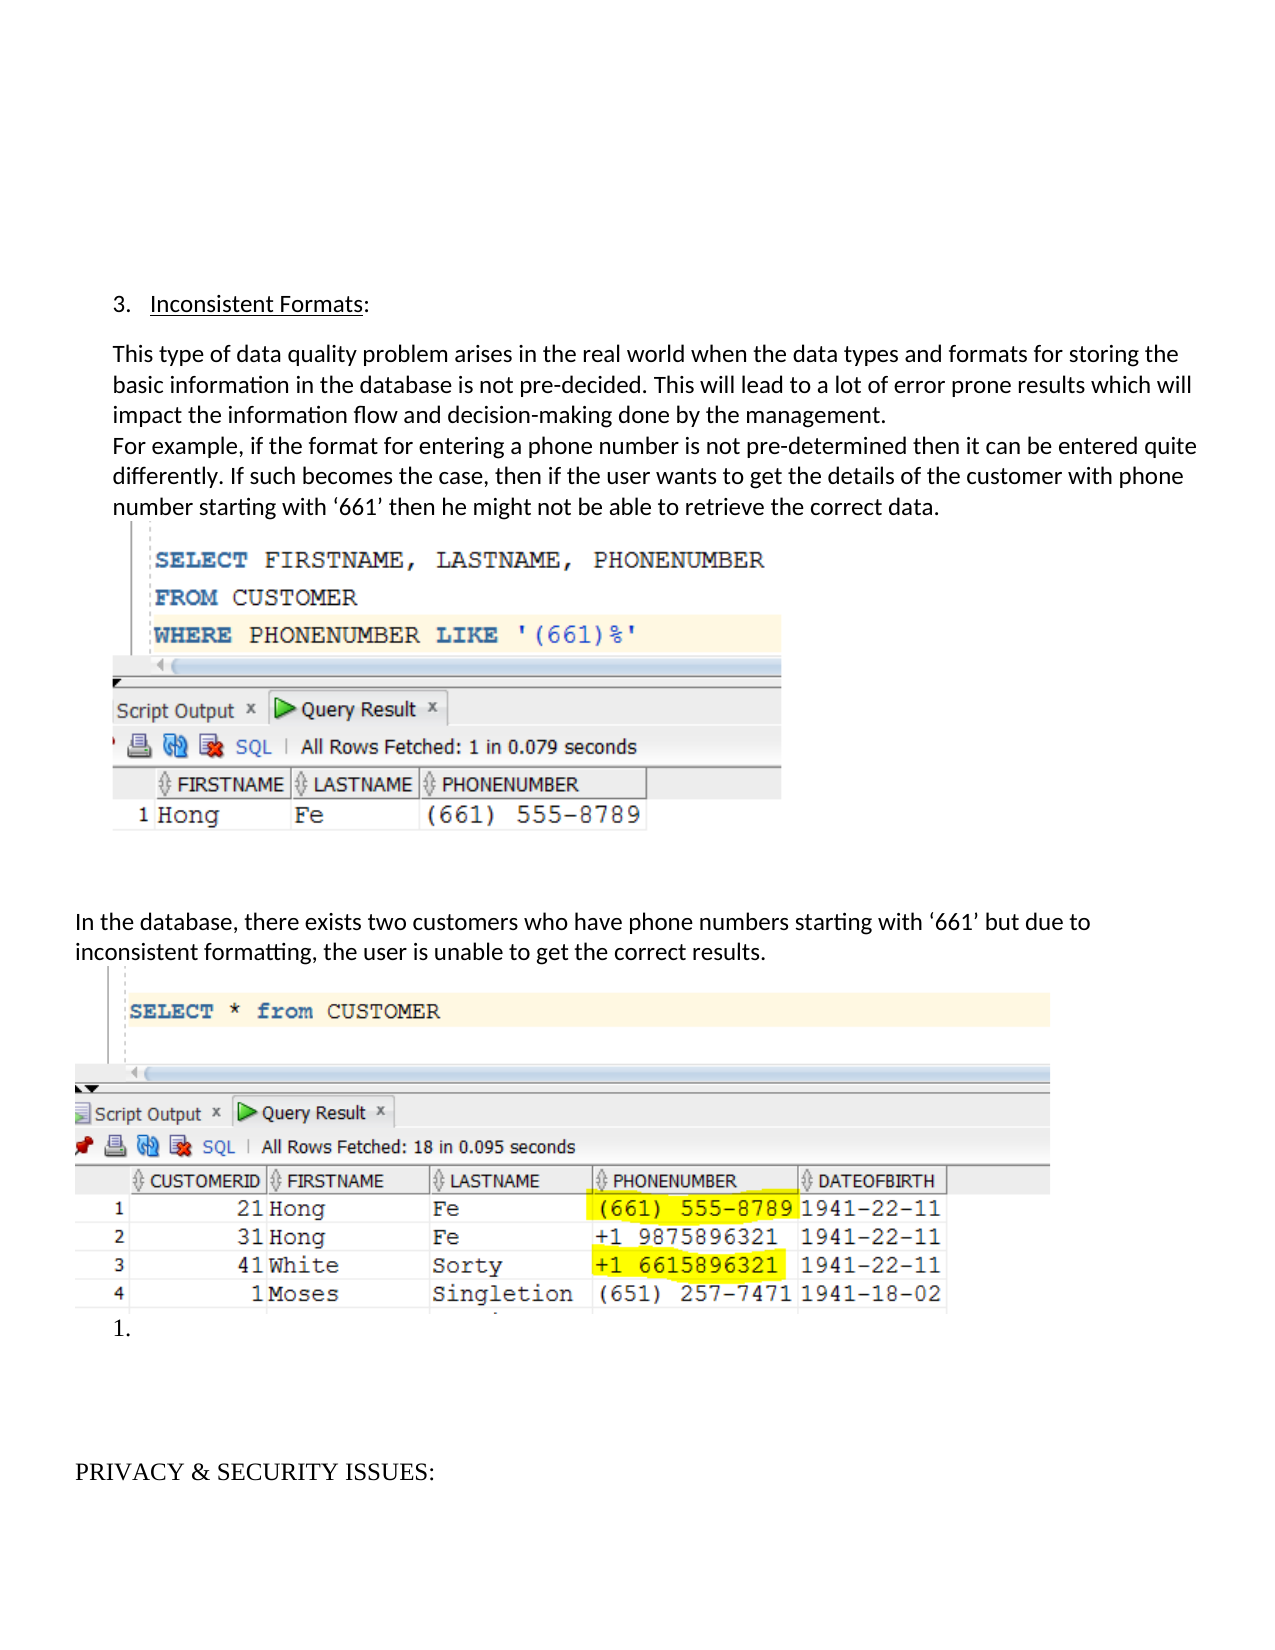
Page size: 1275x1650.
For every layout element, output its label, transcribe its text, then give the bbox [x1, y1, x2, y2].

picture [75, 966, 1050, 1314]
text This type of data quality problem arises in the real world when the data types and formats for storing the basic information in the database is not pre-decided. This will lead to a lot of error prone results which will impact the information flow and decision-making done by the management. [112, 338, 1200, 430]
text For example, if the format for entering a phone number is not pre-determined then it can be entered quite differently. If such becomes the case, then if the user wants to get the details of the customer with phone number starting with ‘661’ then he might not be able to retrieve the correct data. [112, 430, 1200, 521]
list Inconsistent Formats: [112, 289, 1200, 319]
text PRIVACY & SECURITY ISSUES: [75, 1457, 1200, 1486]
text In the database, there exists two customers who have phone numbers starting with ‘661’ but due to inconsistent formatting, the user is unable to get the correct results. [75, 906, 1200, 967]
picture [112, 521, 782, 906]
